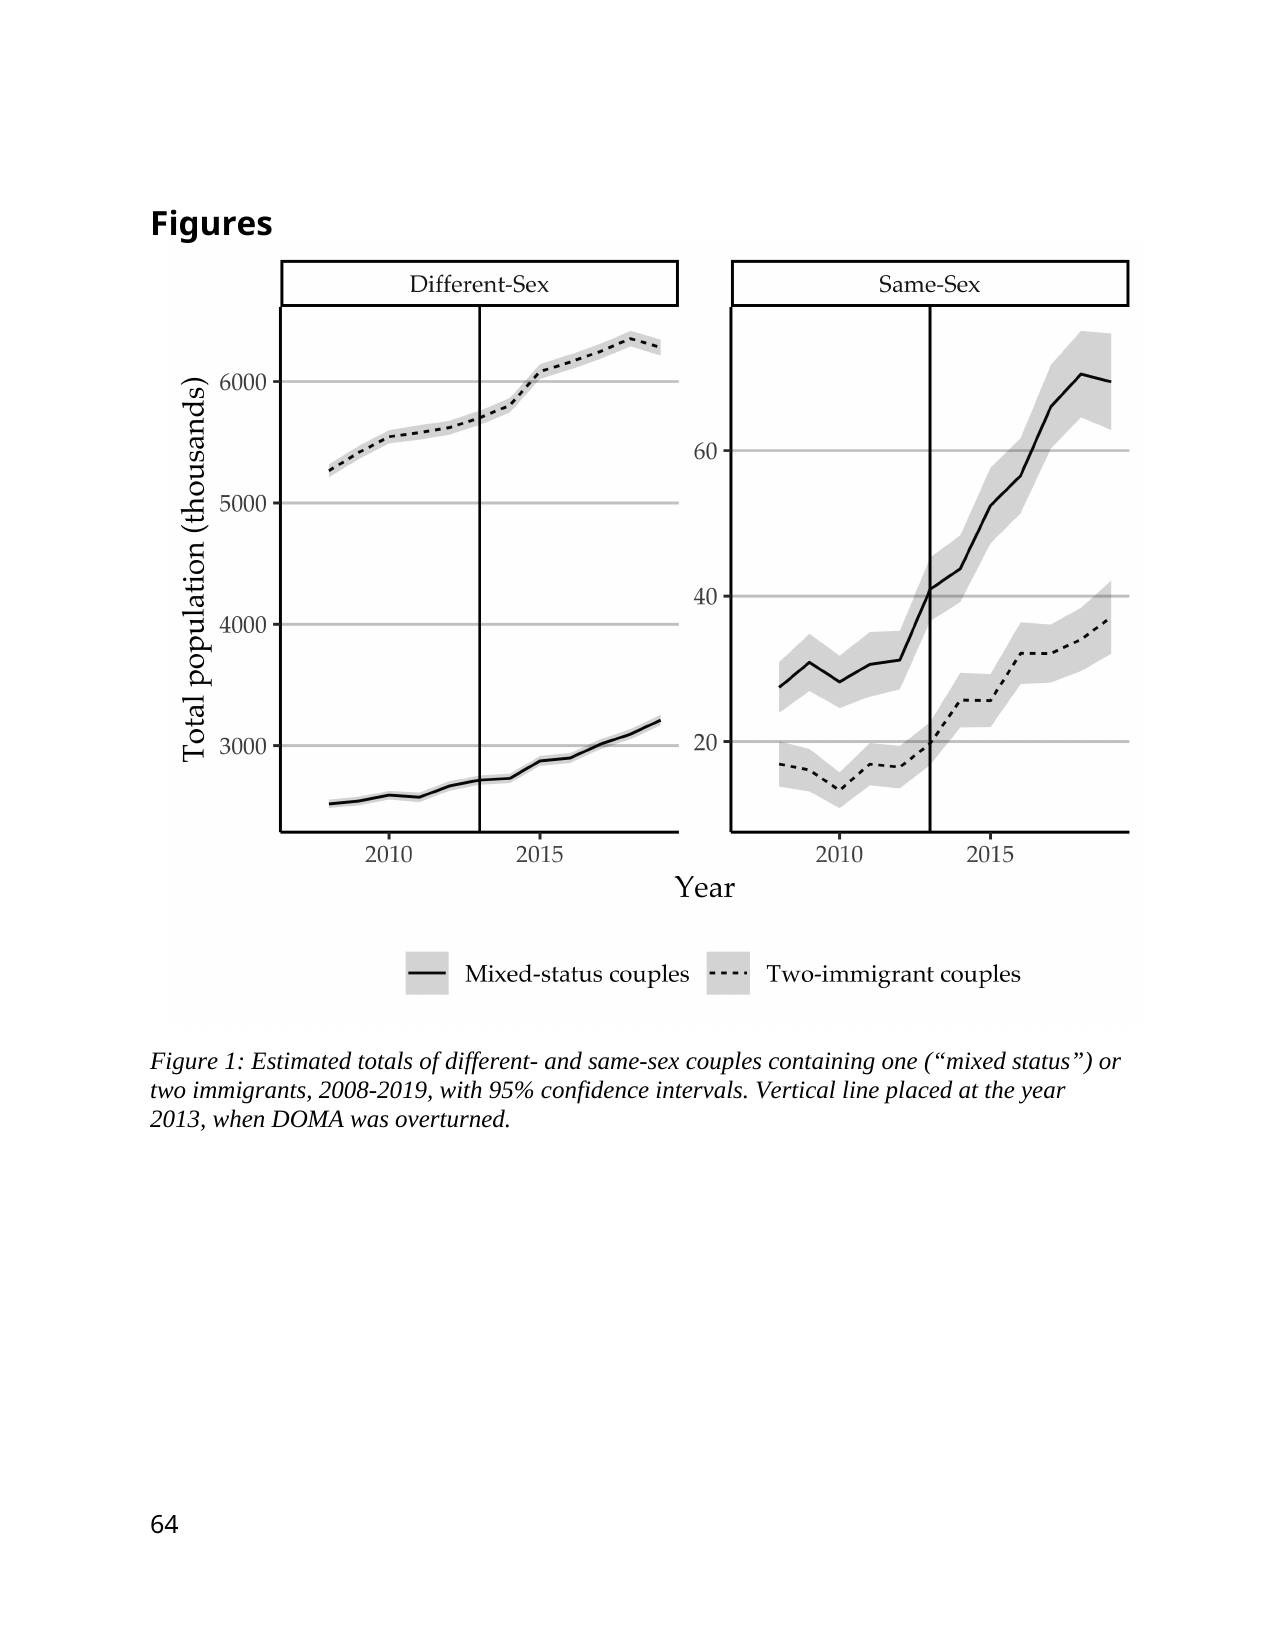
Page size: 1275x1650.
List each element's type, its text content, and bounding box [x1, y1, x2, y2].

picture [168, 245, 1144, 1026]
text Figure 1: Estimated totals of different- and same-sex couples containing one (“mixed status”) or two immigrants, 2008-2019, with 95% confidence intervals. Vertical line placed at the year 2013, when DOMA was overturned. [150, 1046, 1125, 1132]
subtitle Figures [150, 200, 1125, 245]
